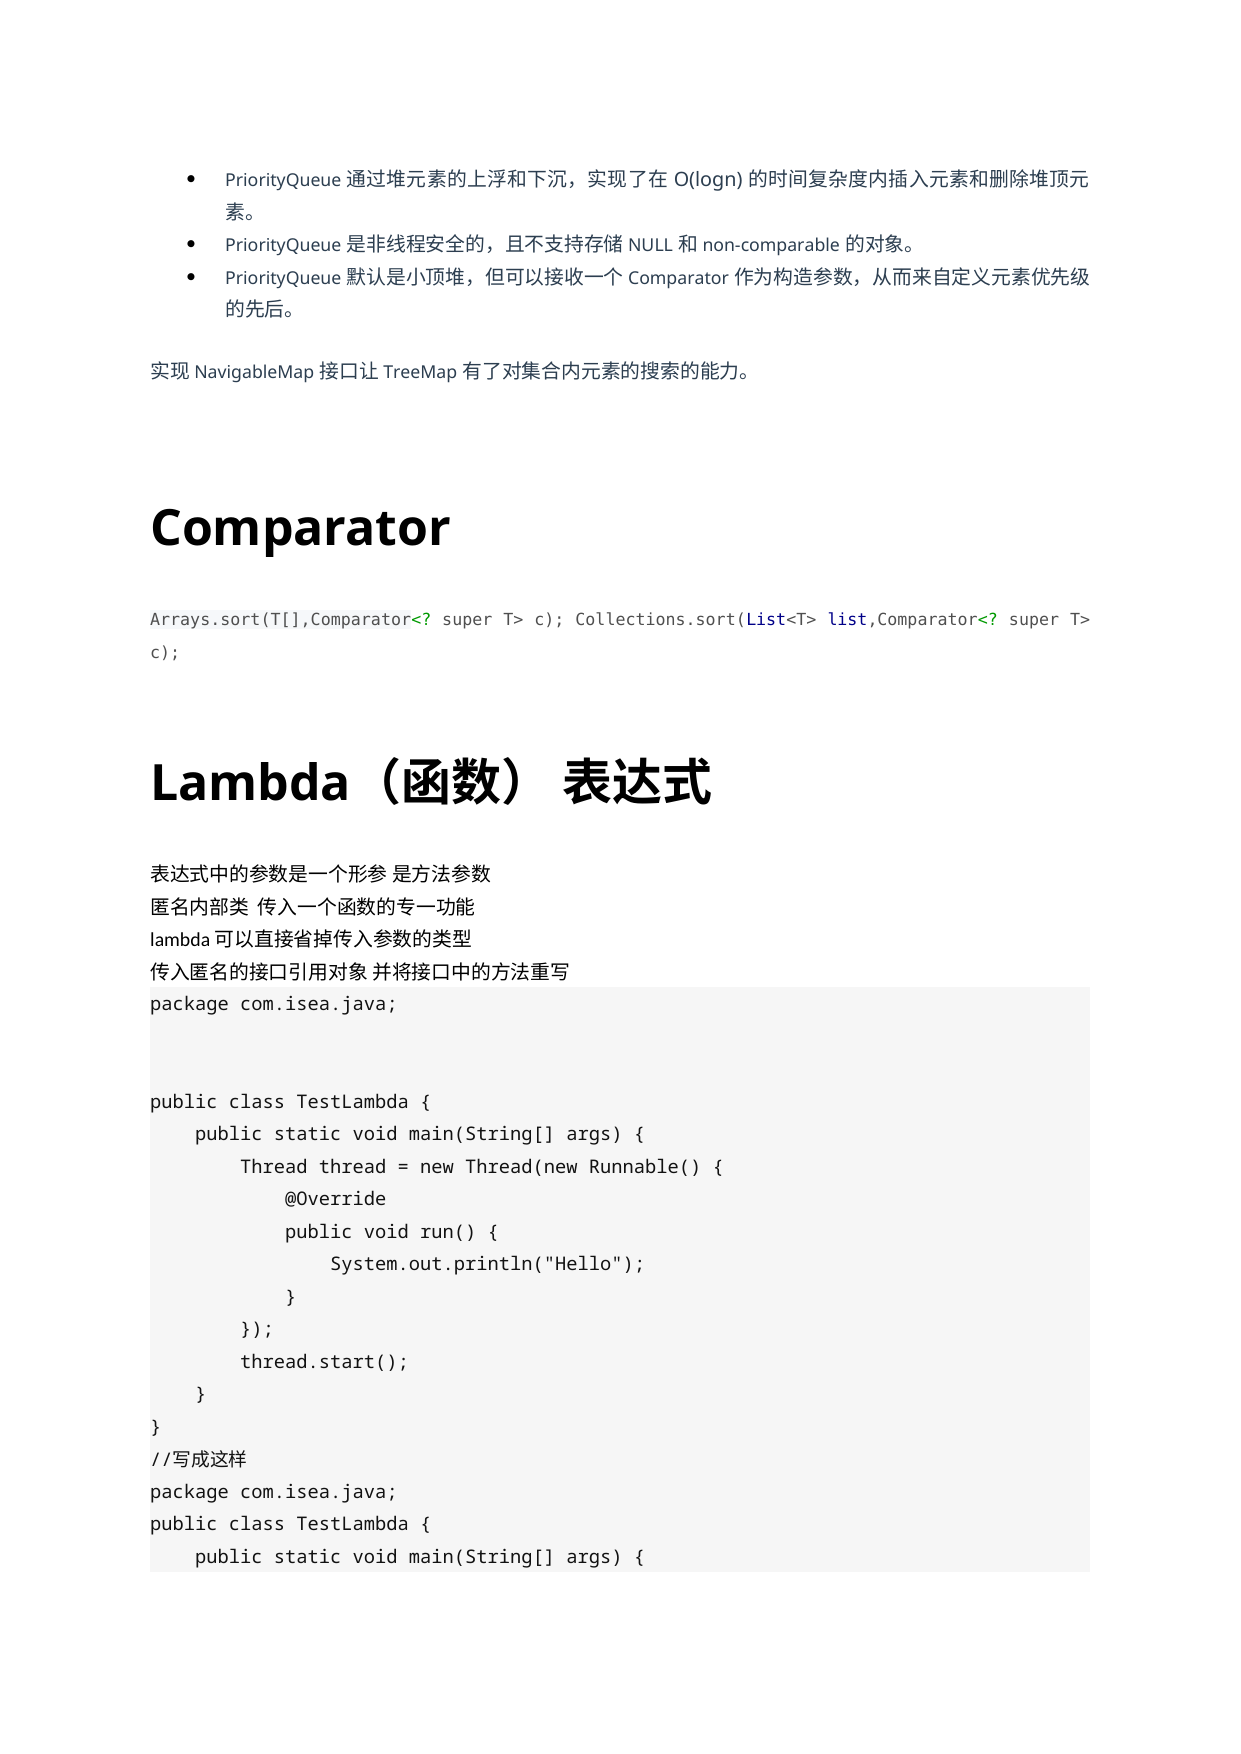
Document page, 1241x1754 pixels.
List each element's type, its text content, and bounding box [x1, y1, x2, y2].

text } [150, 1377, 1090, 1409]
text 实现 NavigableMap 接口让 TreeMap 有了对集合内元素的搜索的能力。 [150, 354, 1090, 386]
text 传入匿名的接口引用对象 并将接口中的方法重写 [150, 954, 1090, 987]
text public static void main(String[] args) { [150, 1539, 1090, 1572]
text public static void main(String[] args) { [150, 1117, 1090, 1149]
text 匿名内部类 传入一个函数的专一功能 [150, 889, 1090, 922]
text package com.isea.java; [150, 1474, 1090, 1507]
subtitle Lambda（函数） 表达式 [150, 730, 1090, 828]
text public void run() { [150, 1214, 1090, 1247]
text }); [150, 1312, 1090, 1344]
text } [150, 1279, 1090, 1312]
list PriorityQueue 通过堆元素的上浮和下沉，实现了在 O(logn) 的时间复杂度内插入元素和删除堆顶元素。 [187, 162, 1090, 227]
text System.out.println("Hello"); [150, 1247, 1090, 1279]
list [187, 227, 1090, 259]
text } [150, 1409, 1090, 1442]
text Thread thread = new Thread(new Runnable() { [150, 1149, 1090, 1182]
text @Override [150, 1182, 1090, 1214]
text lambda 可以直接省掉传入参数的类型 [150, 922, 1090, 954]
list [187, 259, 1090, 324]
text //写成这样 [150, 1442, 1090, 1474]
text Arrays.sort(T[],Comparator<? super T> c); Collections.sort(List<T> list,Comparator<? super T> c); [150, 604, 1090, 669]
text package com.isea.java; [150, 987, 1090, 1019]
text public class TestLambda { [150, 1084, 1090, 1117]
text public class TestLambda { [150, 1507, 1090, 1539]
subtitle Comparator [150, 477, 1090, 574]
text thread.start(); [150, 1344, 1090, 1377]
text 表达式中的参数是一个形参 是方法参数 [150, 857, 1090, 889]
